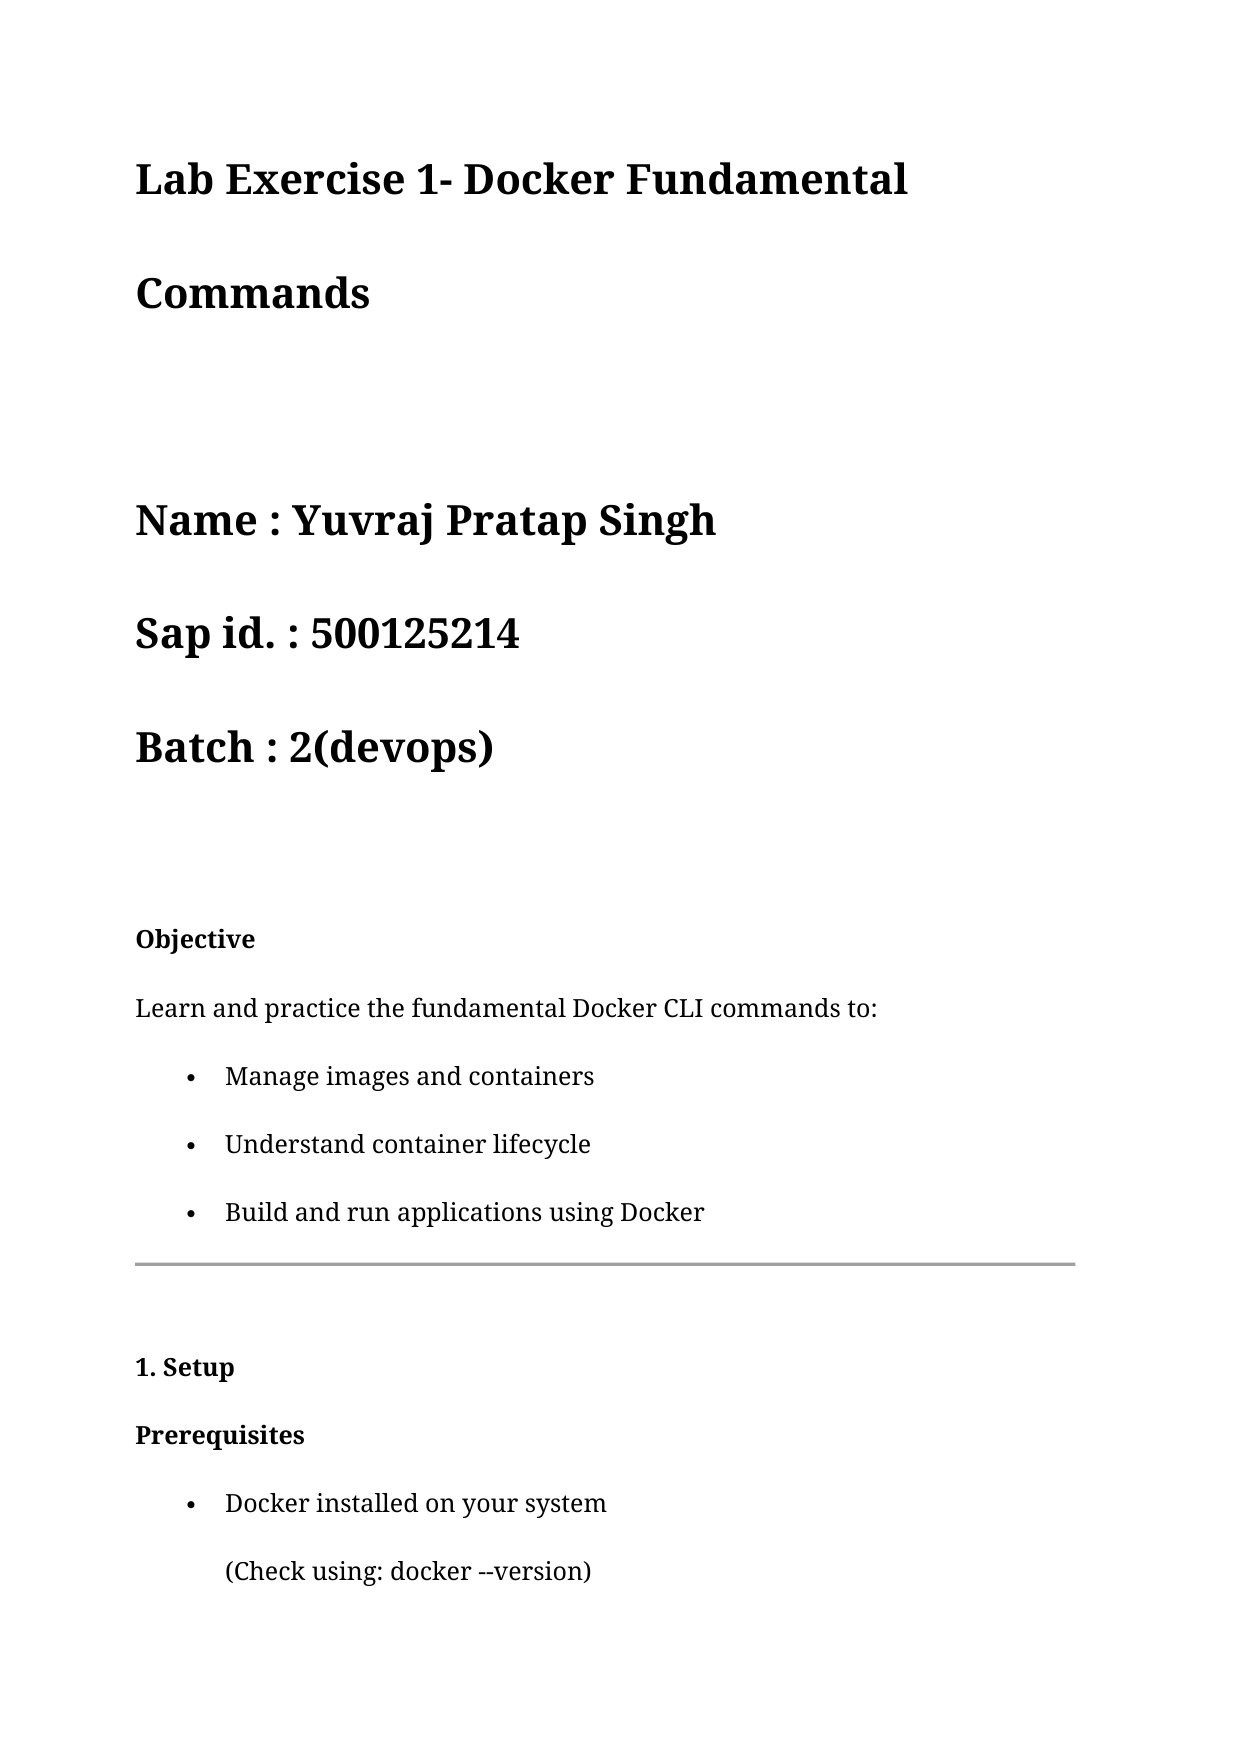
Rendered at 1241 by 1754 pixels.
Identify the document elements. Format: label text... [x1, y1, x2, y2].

text 1. Setup [135, 1349, 1090, 1383]
text Name : Yuvraj Pratap Singh [135, 491, 1090, 547]
text Prerequisites [135, 1417, 1090, 1452]
text Objective [135, 922, 1090, 956]
text Batch : 2(devops) [135, 718, 1090, 774]
text Lab Exercise 1- Docker Fundamental Commands [135, 150, 1090, 320]
list Docker installed on your system (Check using: docker --version) [187, 1486, 1090, 1588]
list Manage images and containers [187, 1058, 1090, 1092]
list Understand container lifecycle [187, 1126, 1090, 1161]
text Learn and practice the fundamental Docker CLI commands to: [135, 990, 1090, 1024]
list Build and run applications using Docker [187, 1194, 1090, 1229]
text Sap id. : 500125214 [135, 604, 1090, 661]
